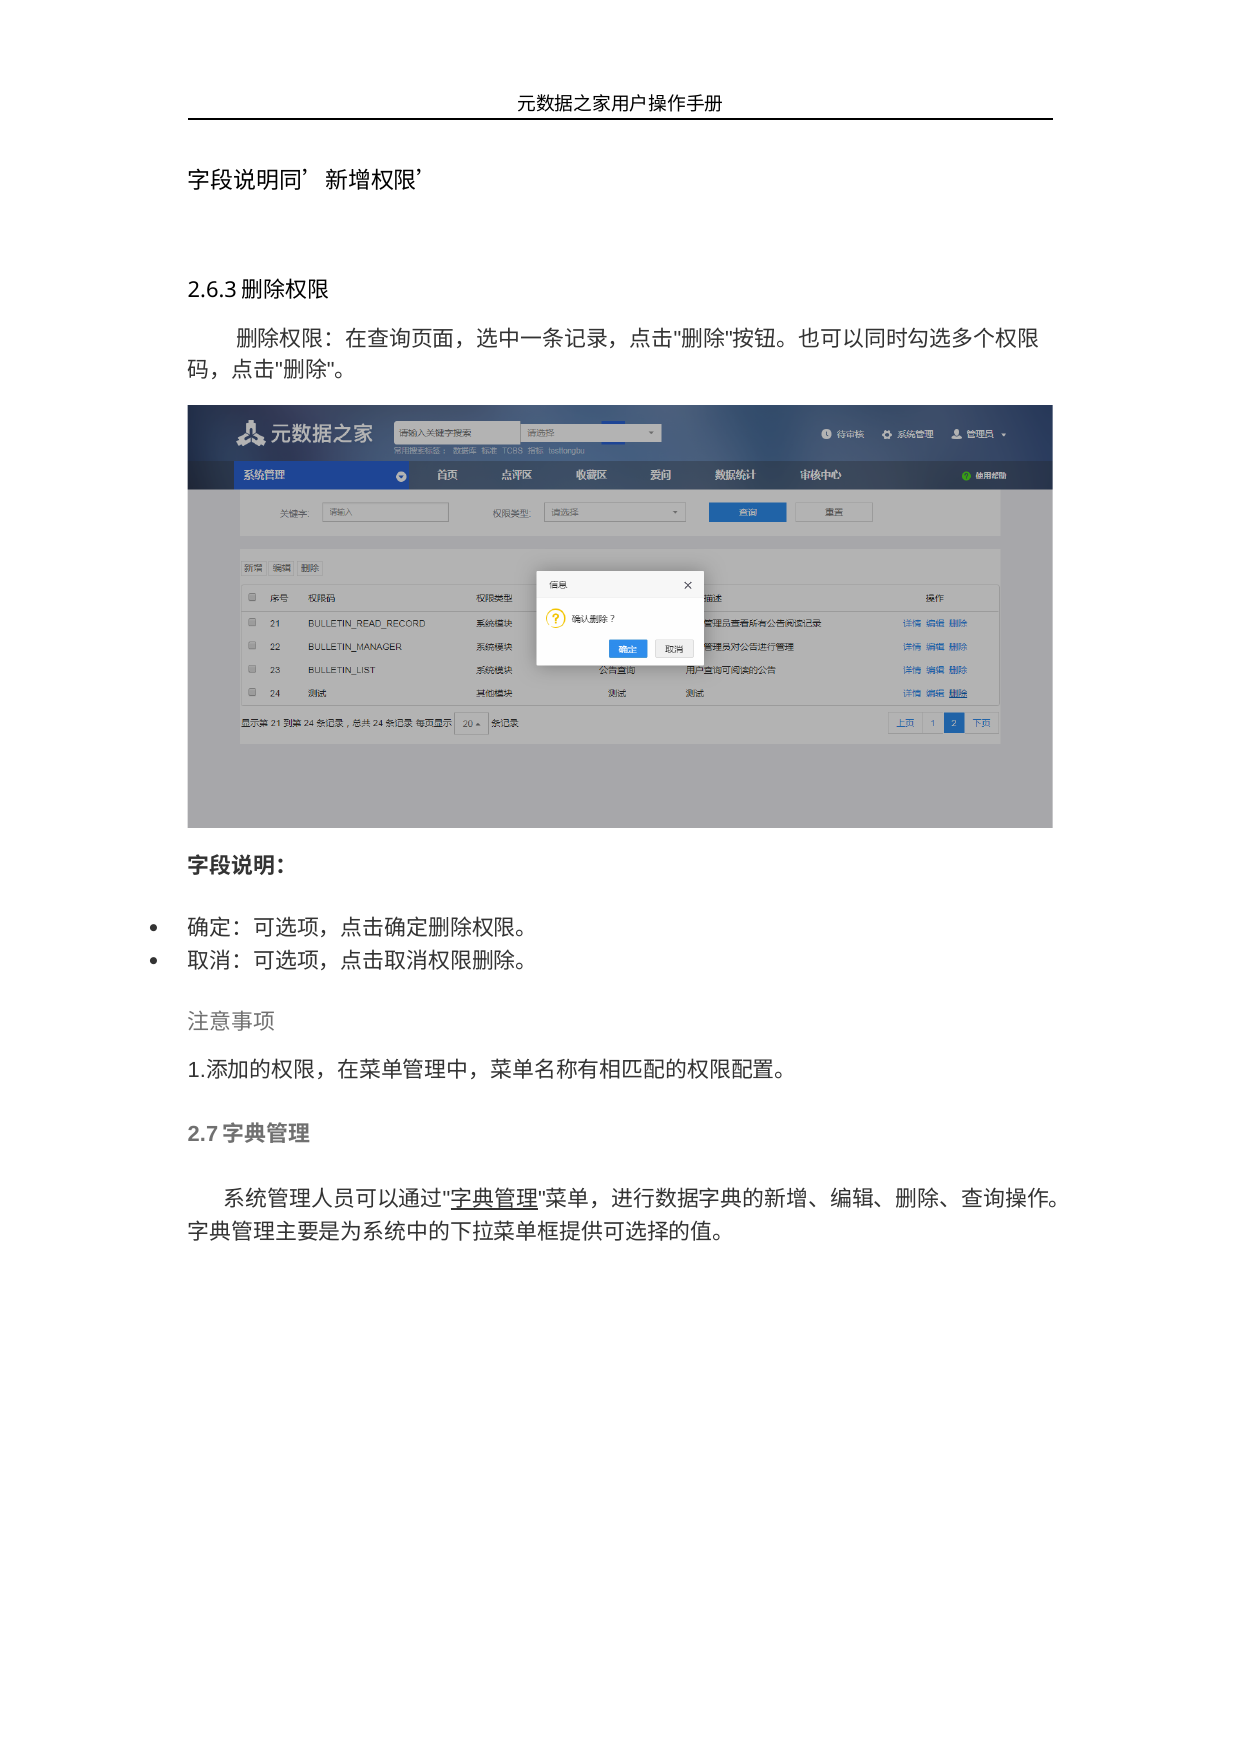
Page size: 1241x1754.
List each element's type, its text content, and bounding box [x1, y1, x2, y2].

picture [187, 405, 1053, 828]
text 字段说明同’新增权限’ [187, 162, 1053, 195]
subtitle 2.6.3删除权限 [187, 272, 1053, 304]
text 字段说明： [187, 848, 1053, 881]
text 注意事项 [187, 1004, 1053, 1036]
text 1.添加的权限，在菜单管理中，菜单名称有相匹配的权限配置。 [187, 1052, 1053, 1084]
list 确定：可选项，点击确定删除权限。 [150, 910, 1053, 942]
list 取消：可选项，点击取消权限删除。 [150, 942, 1053, 975]
subtitle 2.7字典管理 [187, 1116, 1053, 1147]
text 删除权限：在查询页面，选中一条记录，点击"删除"按钮。也可以同时勾选多个权限码，点击"删除"。 [187, 321, 1053, 384]
text 系统管理人员可以通过"字典管理"菜单，进行数据字典的新增、编辑、删除、查询操作。字典管理主要是为系统中的下拉菜单框提供可选择的值。 [187, 1181, 1053, 1246]
